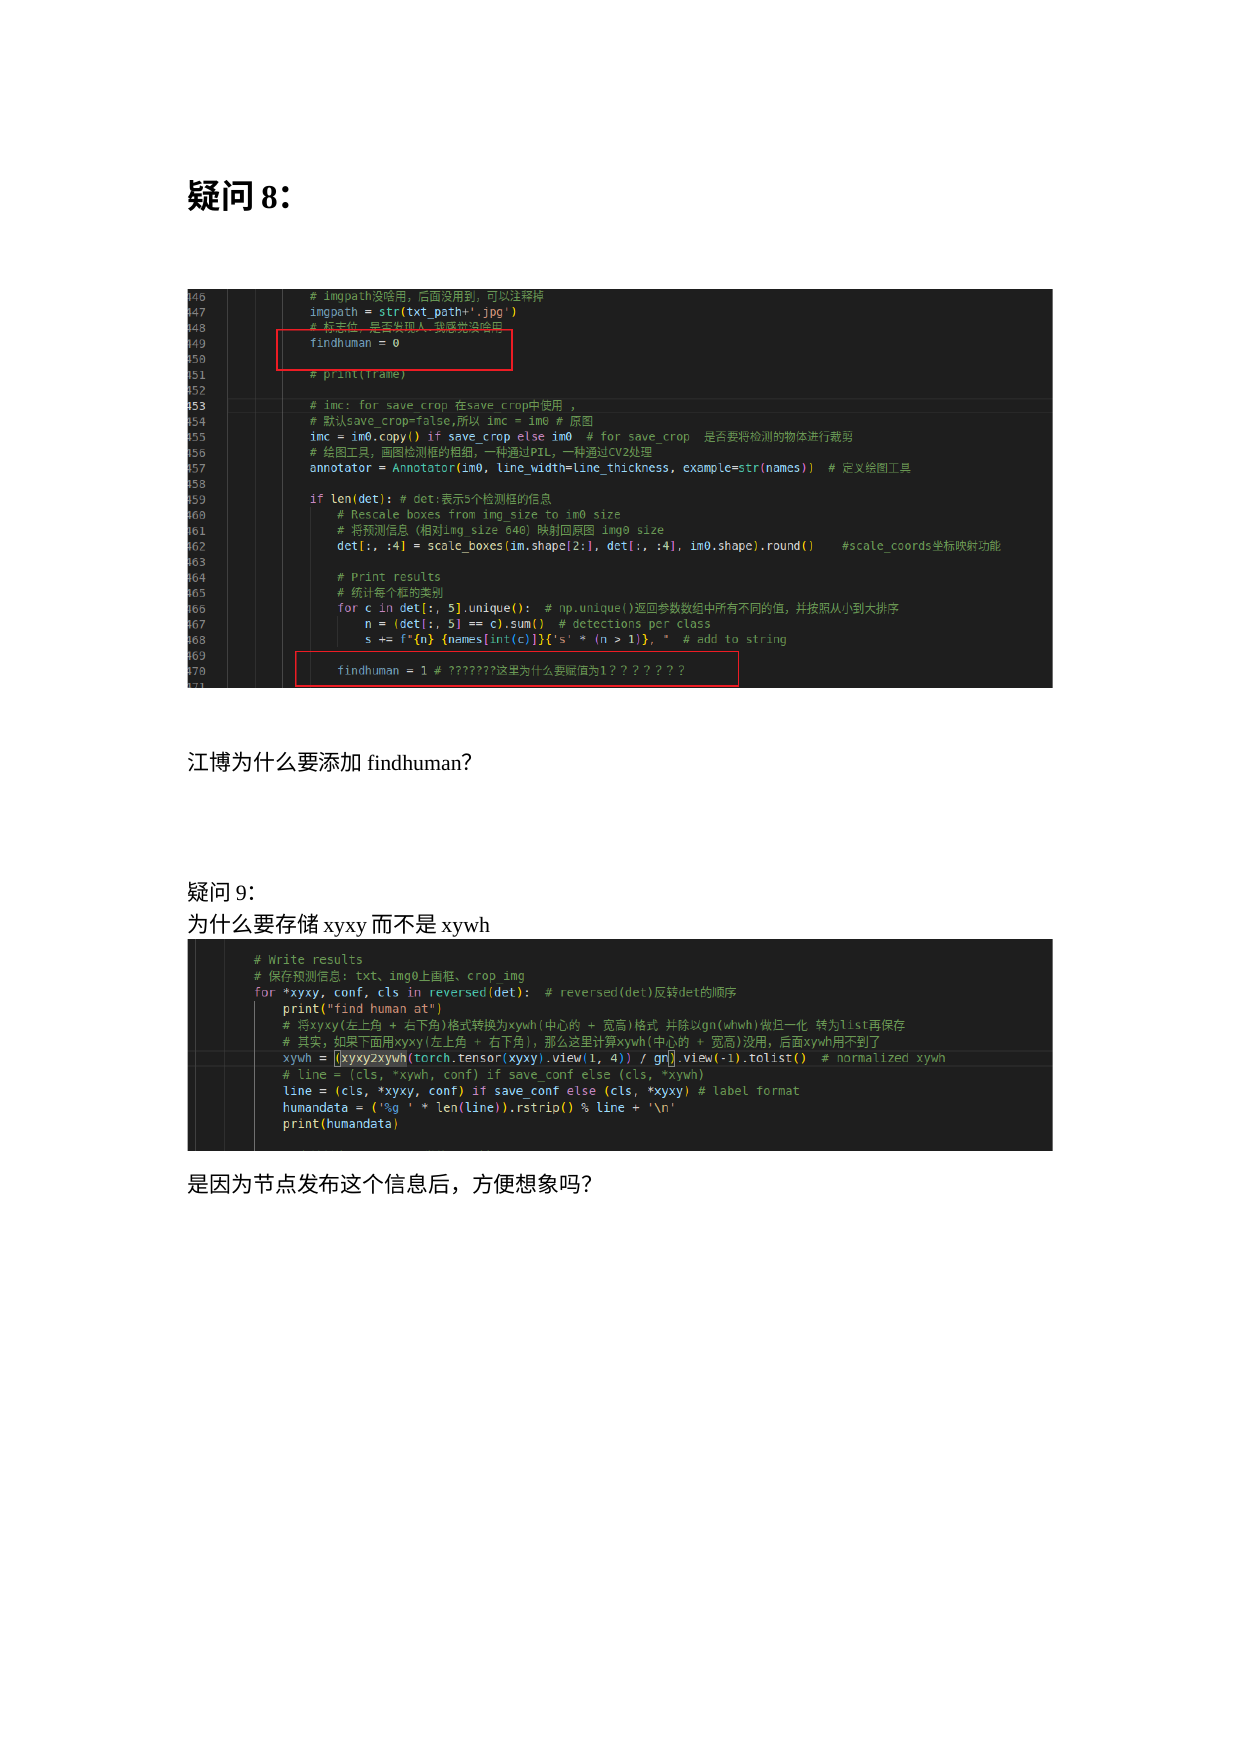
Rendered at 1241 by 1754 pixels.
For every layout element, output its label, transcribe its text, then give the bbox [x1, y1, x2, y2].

text 疑问9： [187, 874, 1053, 907]
text 江博为什么要添加findhuman？ [187, 744, 1053, 777]
text 为什么要存储xyxy而不是xywh [187, 907, 1053, 939]
text 是因为节点发布这个信息后，方便想象吗？ [187, 1167, 1053, 1199]
picture [187, 939, 1053, 1151]
subtitle 疑问8： [187, 162, 1053, 227]
picture [187, 289, 1053, 688]
